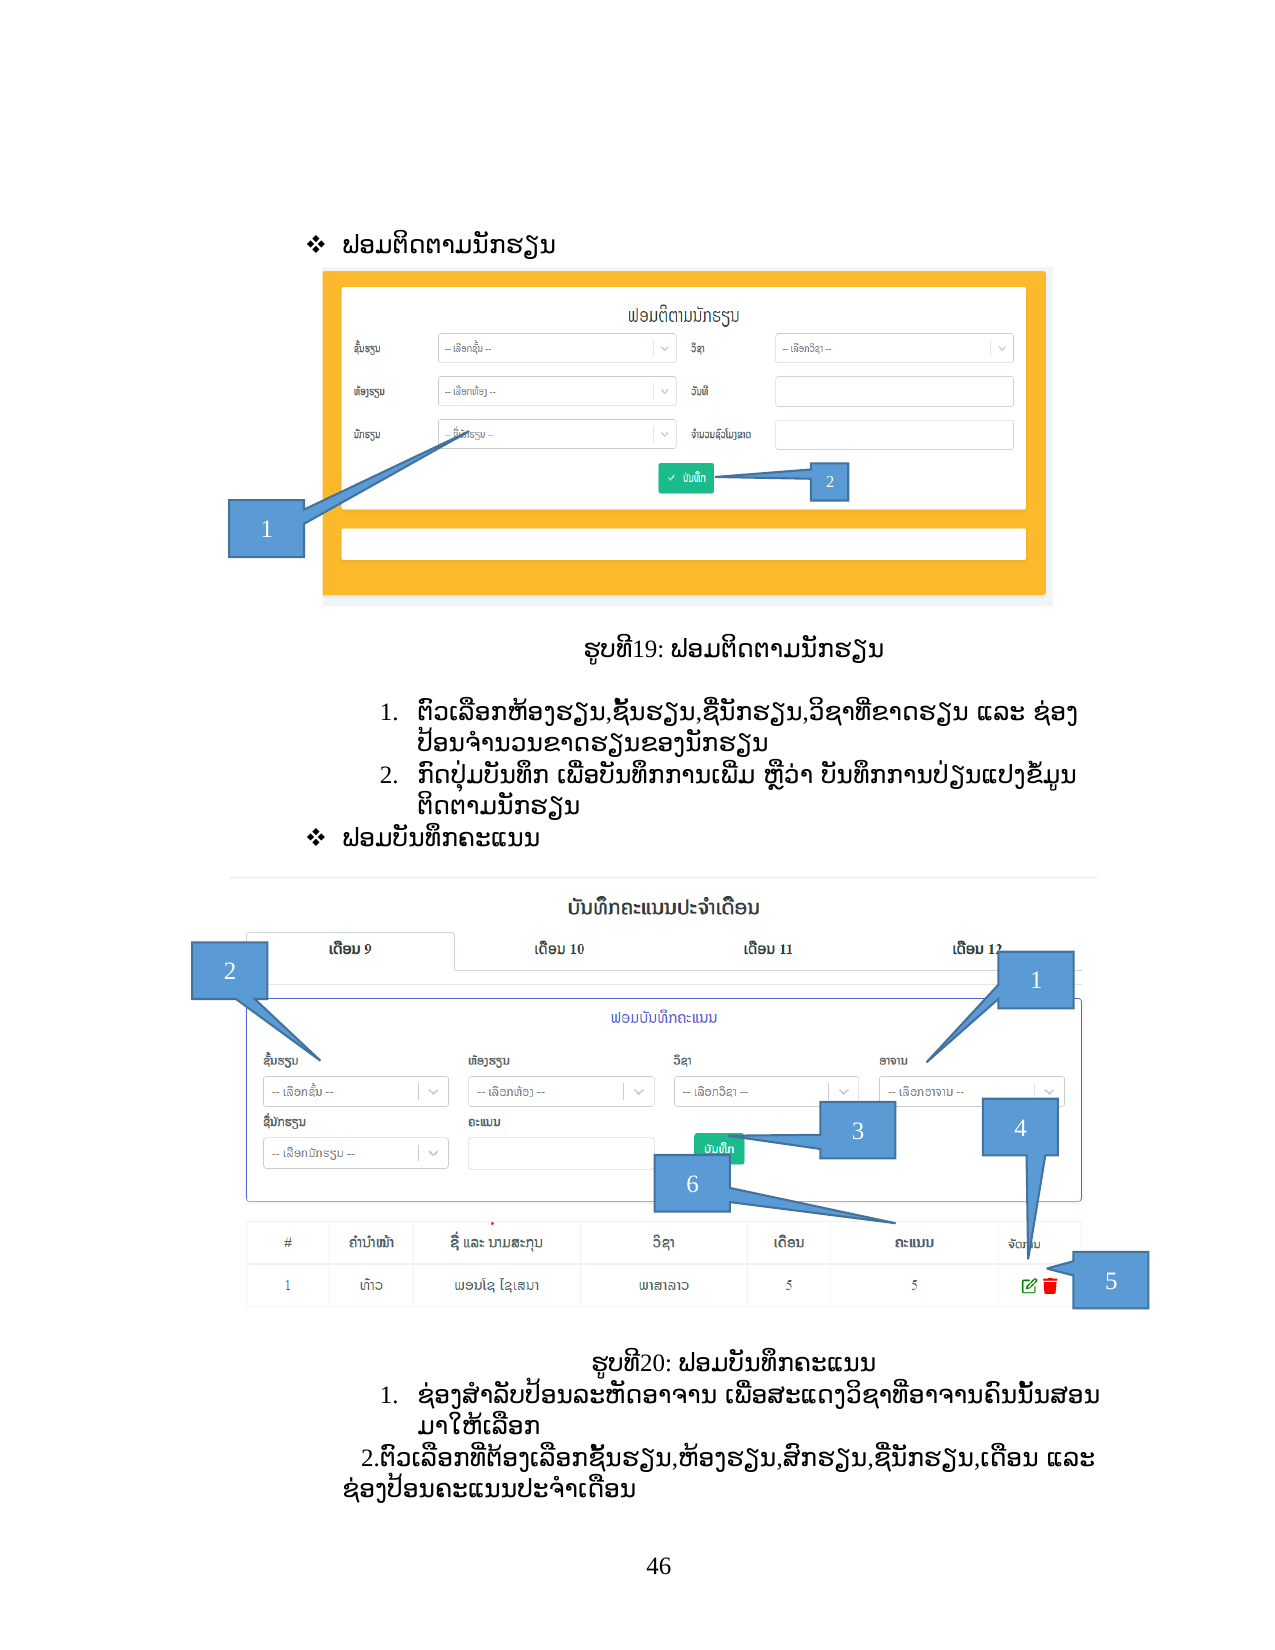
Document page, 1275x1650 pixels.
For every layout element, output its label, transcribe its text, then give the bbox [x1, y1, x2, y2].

list ຟອມບັນທຶກຄະແນນ [304, 823, 1125, 852]
picture [229, 877, 1098, 1329]
list ຮູບທີ19: ຟອມຕິດຕາມນັກຮຽນ [342, 634, 1125, 663]
picture [322, 267, 1053, 606]
list ກົດປຸ່ມບັນທຶກ ເພື່ອບັນທຶກການເພີ່ມ ຫຼືວ່າ ບັນທຶກການປ່ຽນແປງຂໍ້ມູນຕິດຕາມນັກຮຽນ [379, 760, 1125, 821]
list ຊ່ອງສຳລັບປ້ອນລະຫັດອາຈານ ເພື່ອສະແດງວິຊາທີ່ອາຈານຄົນນັ້ນສອນມາໃຫ້ເລືອກ [379, 1380, 1125, 1440]
list 2.ຕົວເລືອກທີ່ຕ້ອງເລືອກຊັ້ນຮຽນ,ຫ້ອງຮຽນ,ສົກຮຽນ,ຊື່ນັກຮຽນ,ເດືອນ ແລະ ຊ່ອງປ້ອນຄະແນນປະຈຳເດືອນ [342, 1443, 1125, 1503]
list ຕົວເລືອກຫ້ອງຮຽນ,ຊັ້ນຮຽນ,ຊື່ນັກຮຽນ,ວິຊາທີ່ຂາດຮຽນ ແລະ ຊ່ອງປ້ອນຈຳນວນຂາດຮຽນຂອງນັກຮຽນ [379, 697, 1125, 758]
list ຮູບທີ20: ຟອມບັນທຶກຄະແນນ [342, 1348, 1125, 1377]
list ຟອມຕິດຕາມນັກຮຽນ [304, 230, 1125, 259]
